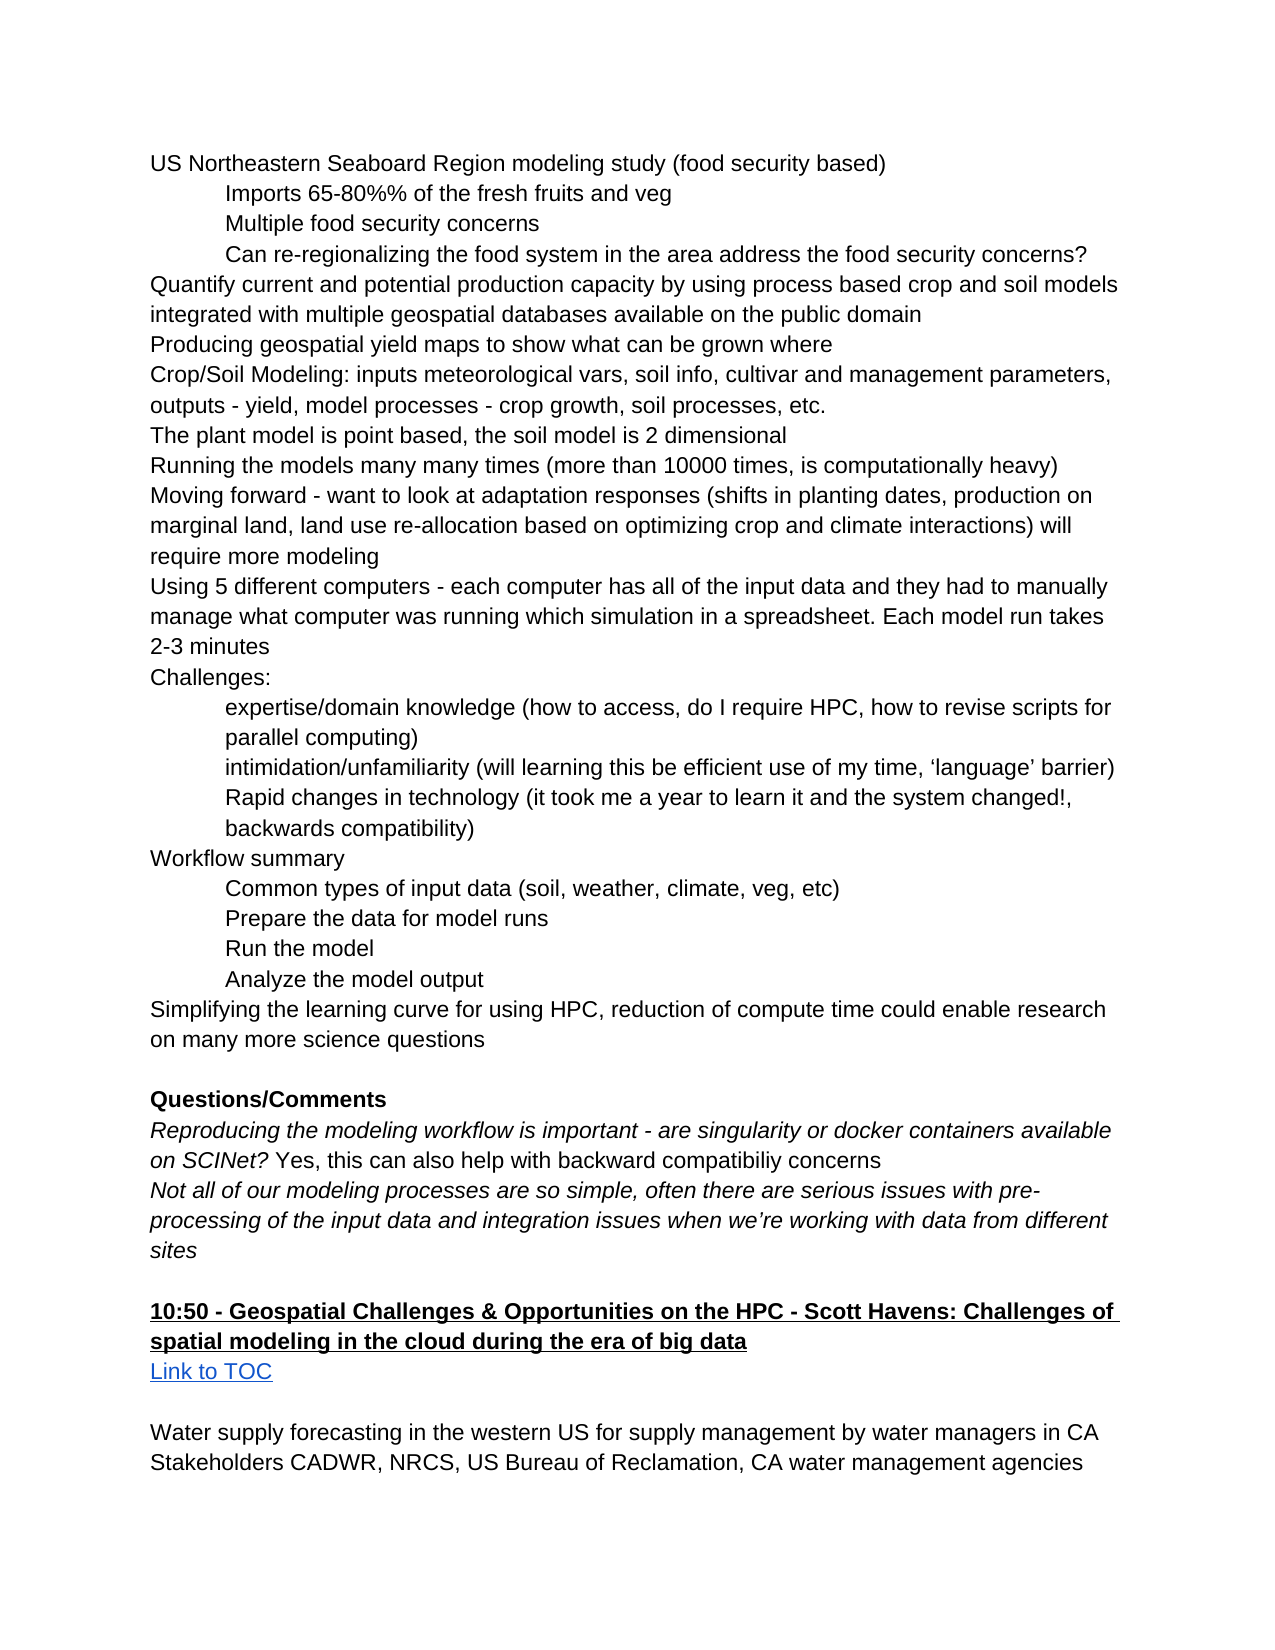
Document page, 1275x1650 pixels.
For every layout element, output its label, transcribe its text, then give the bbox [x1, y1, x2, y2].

text Can re-regionalizing the food system in the area address the food security concerns? [150, 241, 1125, 267]
text Prepare the data for model runs [150, 905, 1125, 932]
text Rapid changes in technology (it took me a year to learn it and the system changed!, [150, 784, 1125, 811]
text Not all of our modeling processes are so simple, often there are serious issues with pre-processing of the input data and integration issues when we’re working with data from different sites [150, 1177, 1125, 1264]
text 10:50 - Geospatial Challenges & Opportunities on the HPC - Scott Havens: Challenges of spatial modeling in the cloud during the era of big data [150, 1298, 1125, 1354]
text intimidation/unfamiliarity (will learning this be efficient use of my time, ‘language’ barrier) [150, 754, 1125, 781]
text parallel computing) [150, 724, 1125, 750]
text expertise/domain knowledge (how to access, do I require HPC, how to revise scripts for [150, 694, 1125, 720]
text Producing geospatial yield maps to show what can be grown where [150, 331, 1125, 358]
text Run the model [150, 935, 1125, 962]
text Questions/Comments [150, 1086, 1125, 1113]
text Challenges: [150, 663, 1125, 690]
text US Northeastern Seaboard Region modeling study (food security based) [150, 150, 1125, 176]
text Quantify current and potential production capacity by using process based crop and soil models integrated with multiple geospatial databases available on the public domain [150, 271, 1125, 327]
text Moving forward - want to look at adaptation responses (shifts in planting dates, production on marginal land, land use re-allocation based on optimizing crop and climate interactions) will require more modeling [150, 482, 1125, 569]
text Multiple food security concerns [150, 210, 1125, 237]
text Analyze the model output [150, 966, 1125, 992]
text Link to TOC [150, 1358, 1125, 1385]
text Workflow summary [150, 845, 1125, 871]
text Reproducing the modeling workflow is important - are singularity or docker containers available on SCINet? Yes, this can also help with backward compatibiliy concerns [150, 1117, 1125, 1173]
text Stakeholders CADWR, NRCS, US Bureau of Reclamation, CA water management agencies [150, 1449, 1125, 1475]
text Imports 65-80%% of the fresh fruits and veg [150, 180, 1125, 207]
text Simplifying the learning curve for using HPC, reduction of compute time could enable research on many more science questions [150, 996, 1125, 1052]
text The plant model is point based, the soil model is 2 dimensional [150, 422, 1125, 448]
text Using 5 different computers - each computer has all of the input data and they had to manually manage what computer was running which simulation in a spreadsheet. Each model run takes 2-3 minutes [150, 573, 1125, 660]
text Water supply forecasting in the western US for supply management by water managers in CA [150, 1419, 1125, 1445]
text Common types of input data (soil, weather, climate, veg, etc) [150, 875, 1125, 901]
text backwards compatibility) [150, 814, 1125, 841]
text Crop/Soil Modeling: inputs meteorological vars, soil info, cultivar and management parameters, outputs - yield, model processes - crop growth, soil processes, etc. [150, 361, 1125, 418]
text Running the models many many times (more than 10000 times, is computationally heavy) [150, 452, 1125, 478]
